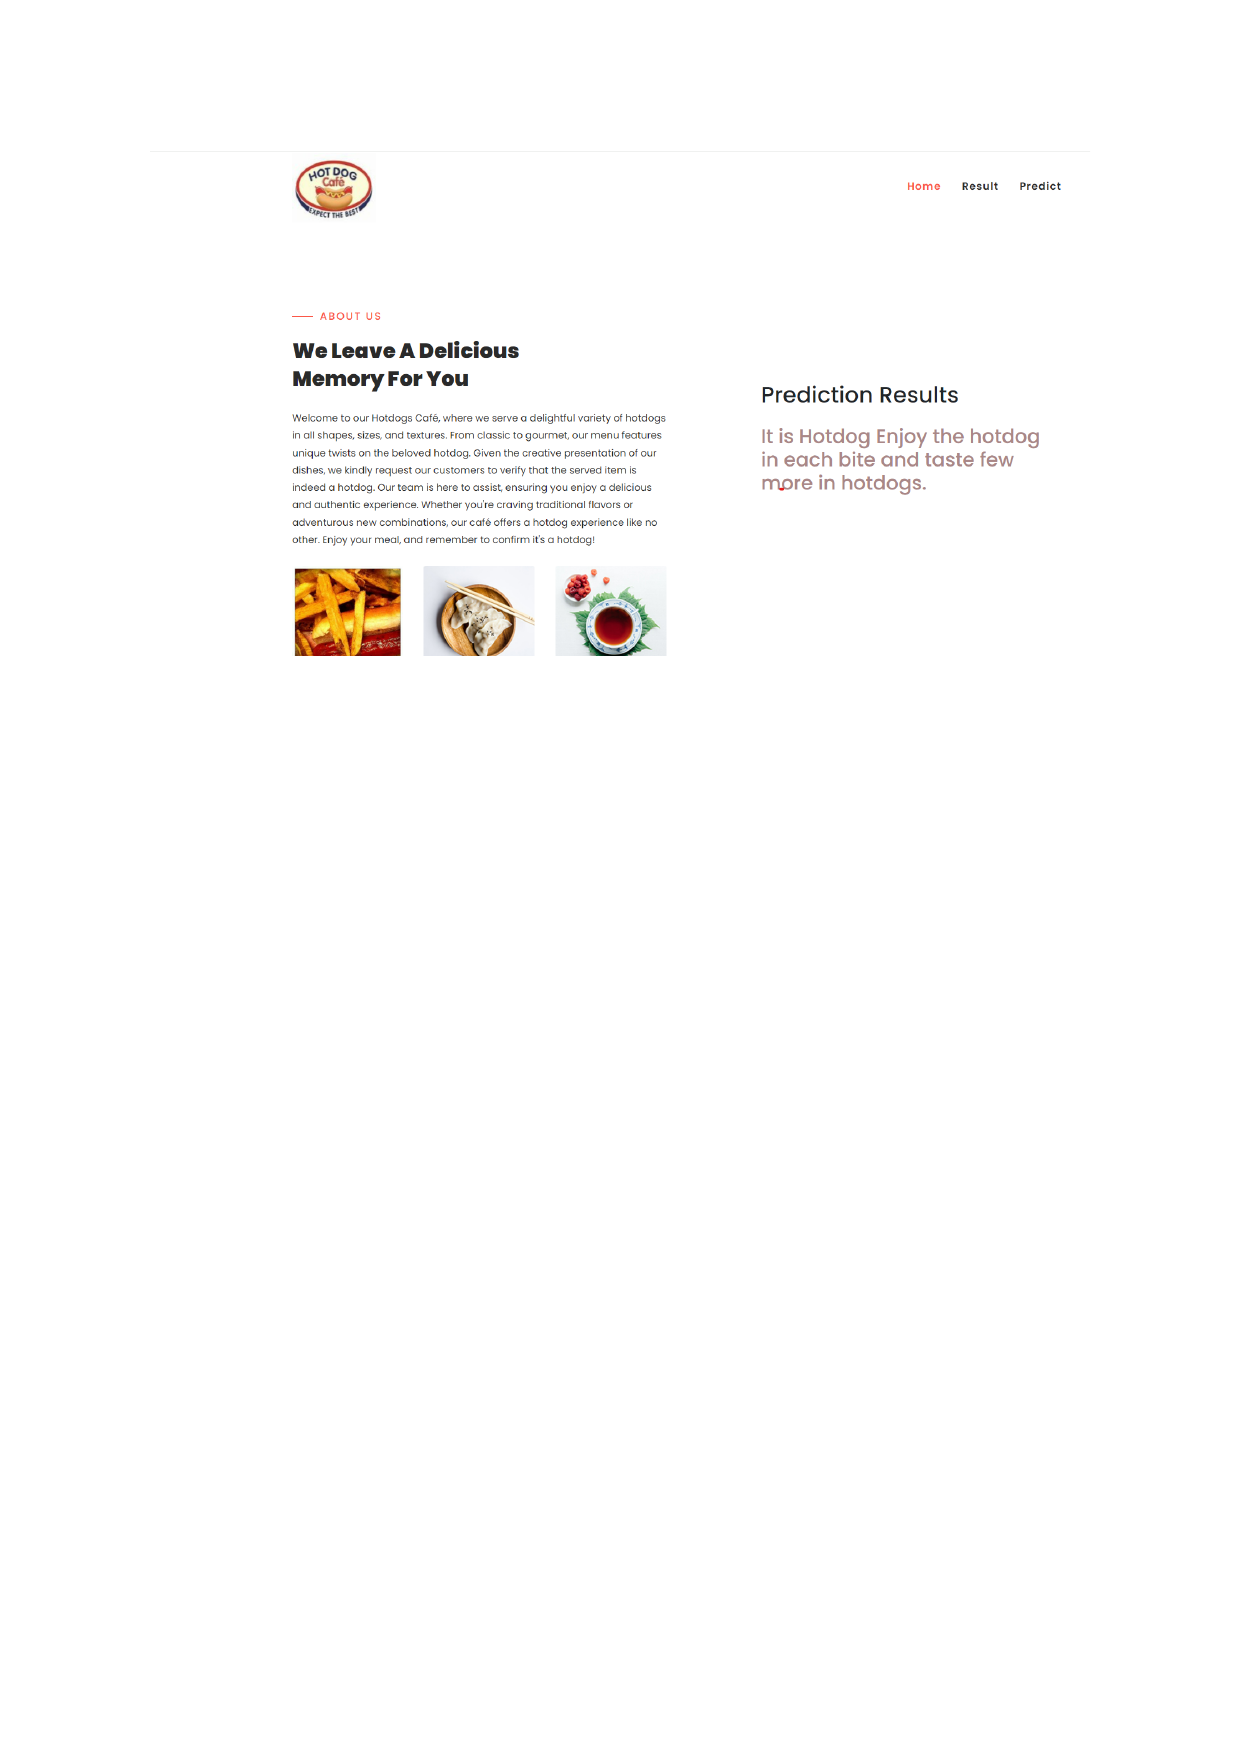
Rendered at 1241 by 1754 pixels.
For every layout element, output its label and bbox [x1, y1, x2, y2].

picture [150, 150, 1091, 656]
